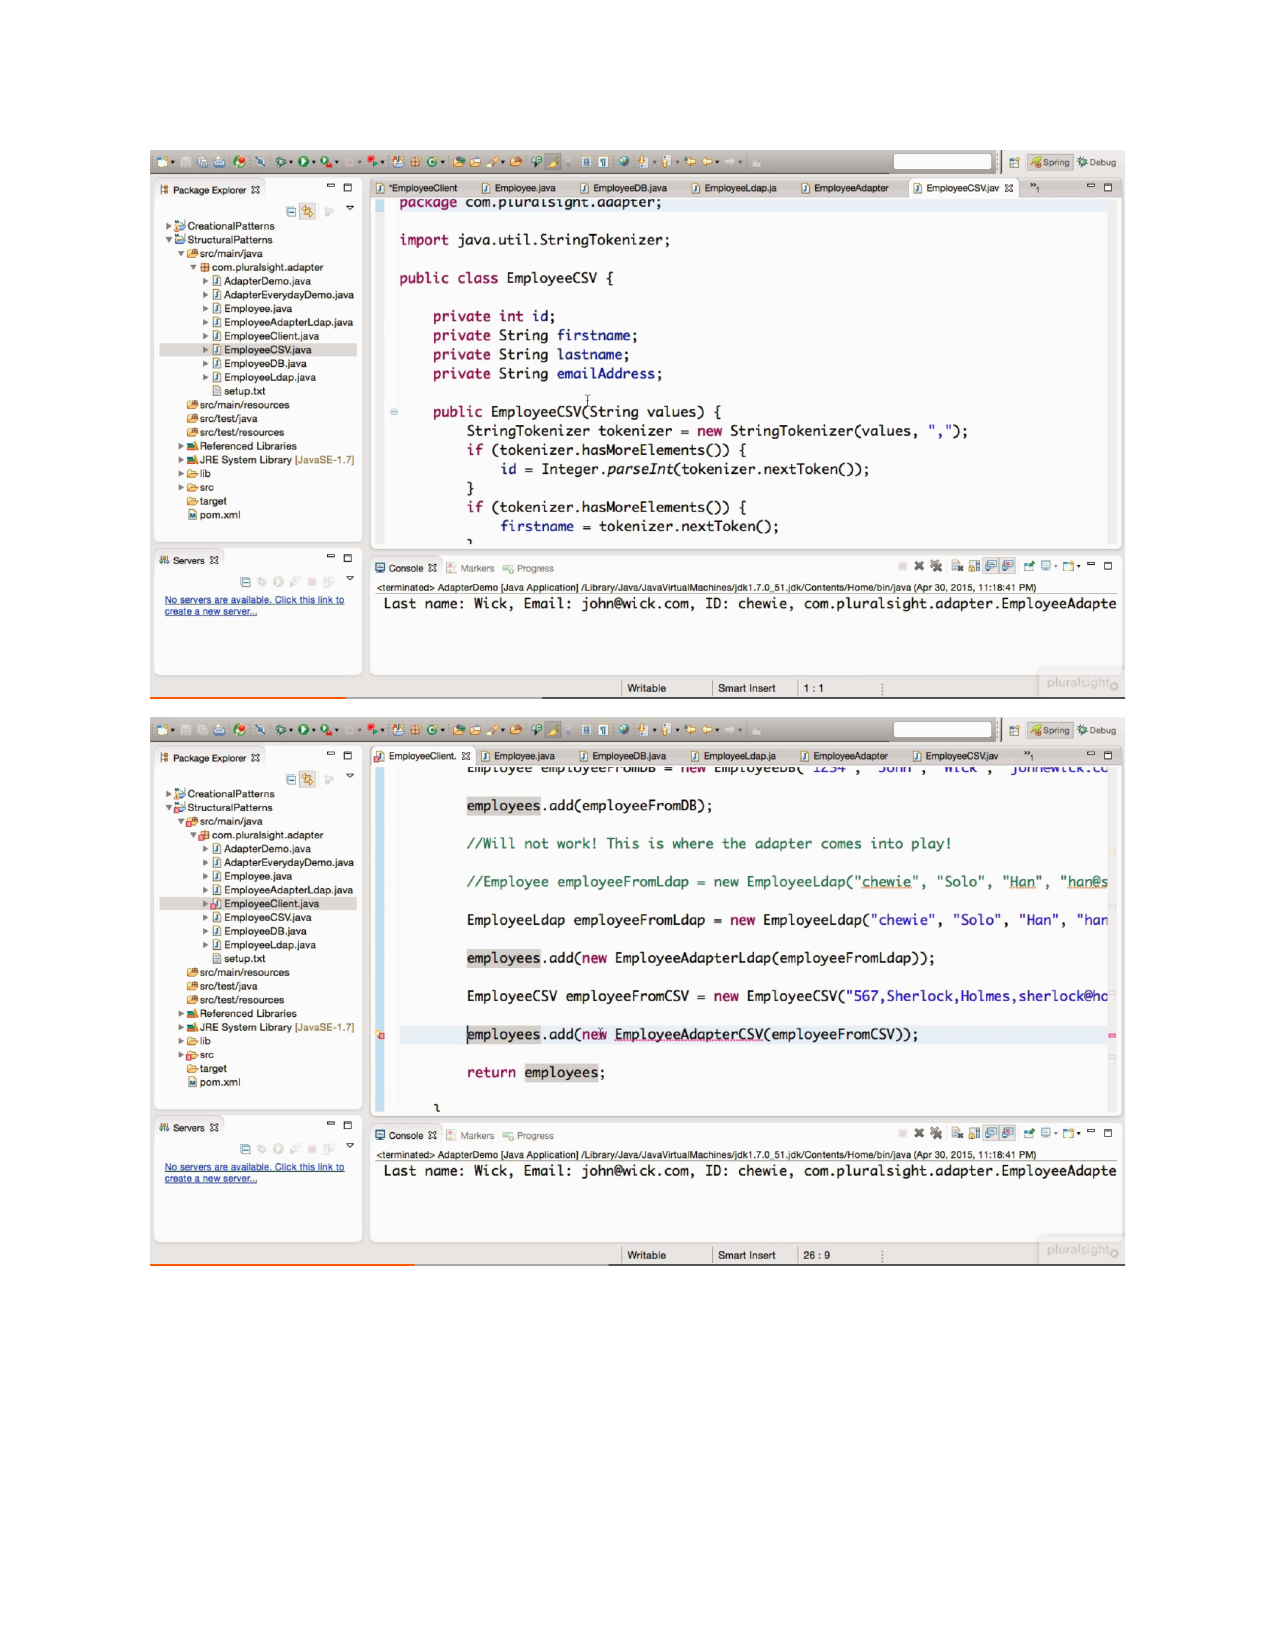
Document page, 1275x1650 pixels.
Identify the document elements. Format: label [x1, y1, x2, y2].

picture [150, 150, 1125, 699]
picture [150, 717, 1125, 1266]
